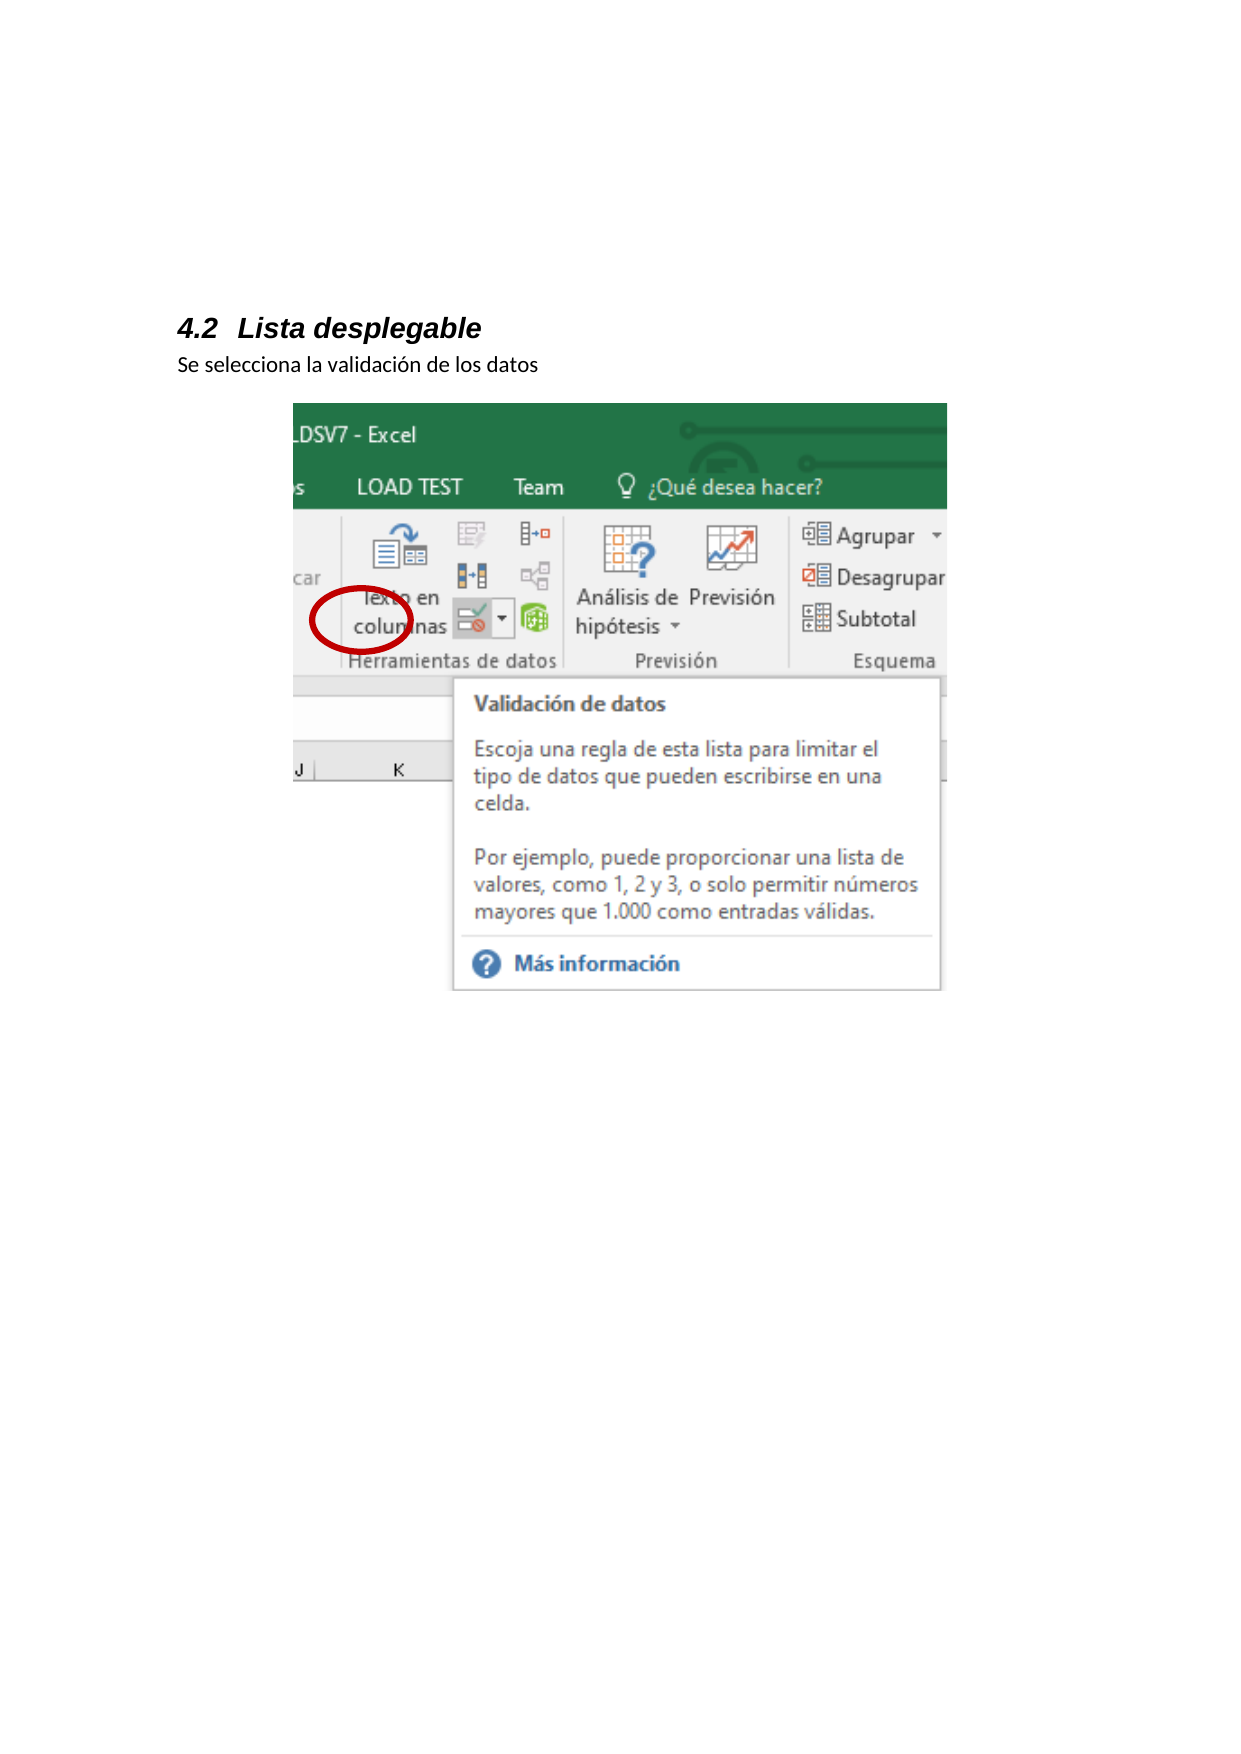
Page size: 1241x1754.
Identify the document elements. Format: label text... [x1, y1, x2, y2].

text Se selecciona la validación de los datos [177, 351, 1063, 379]
subtitle Lista desplegable [177, 311, 1063, 344]
picture [293, 403, 948, 991]
